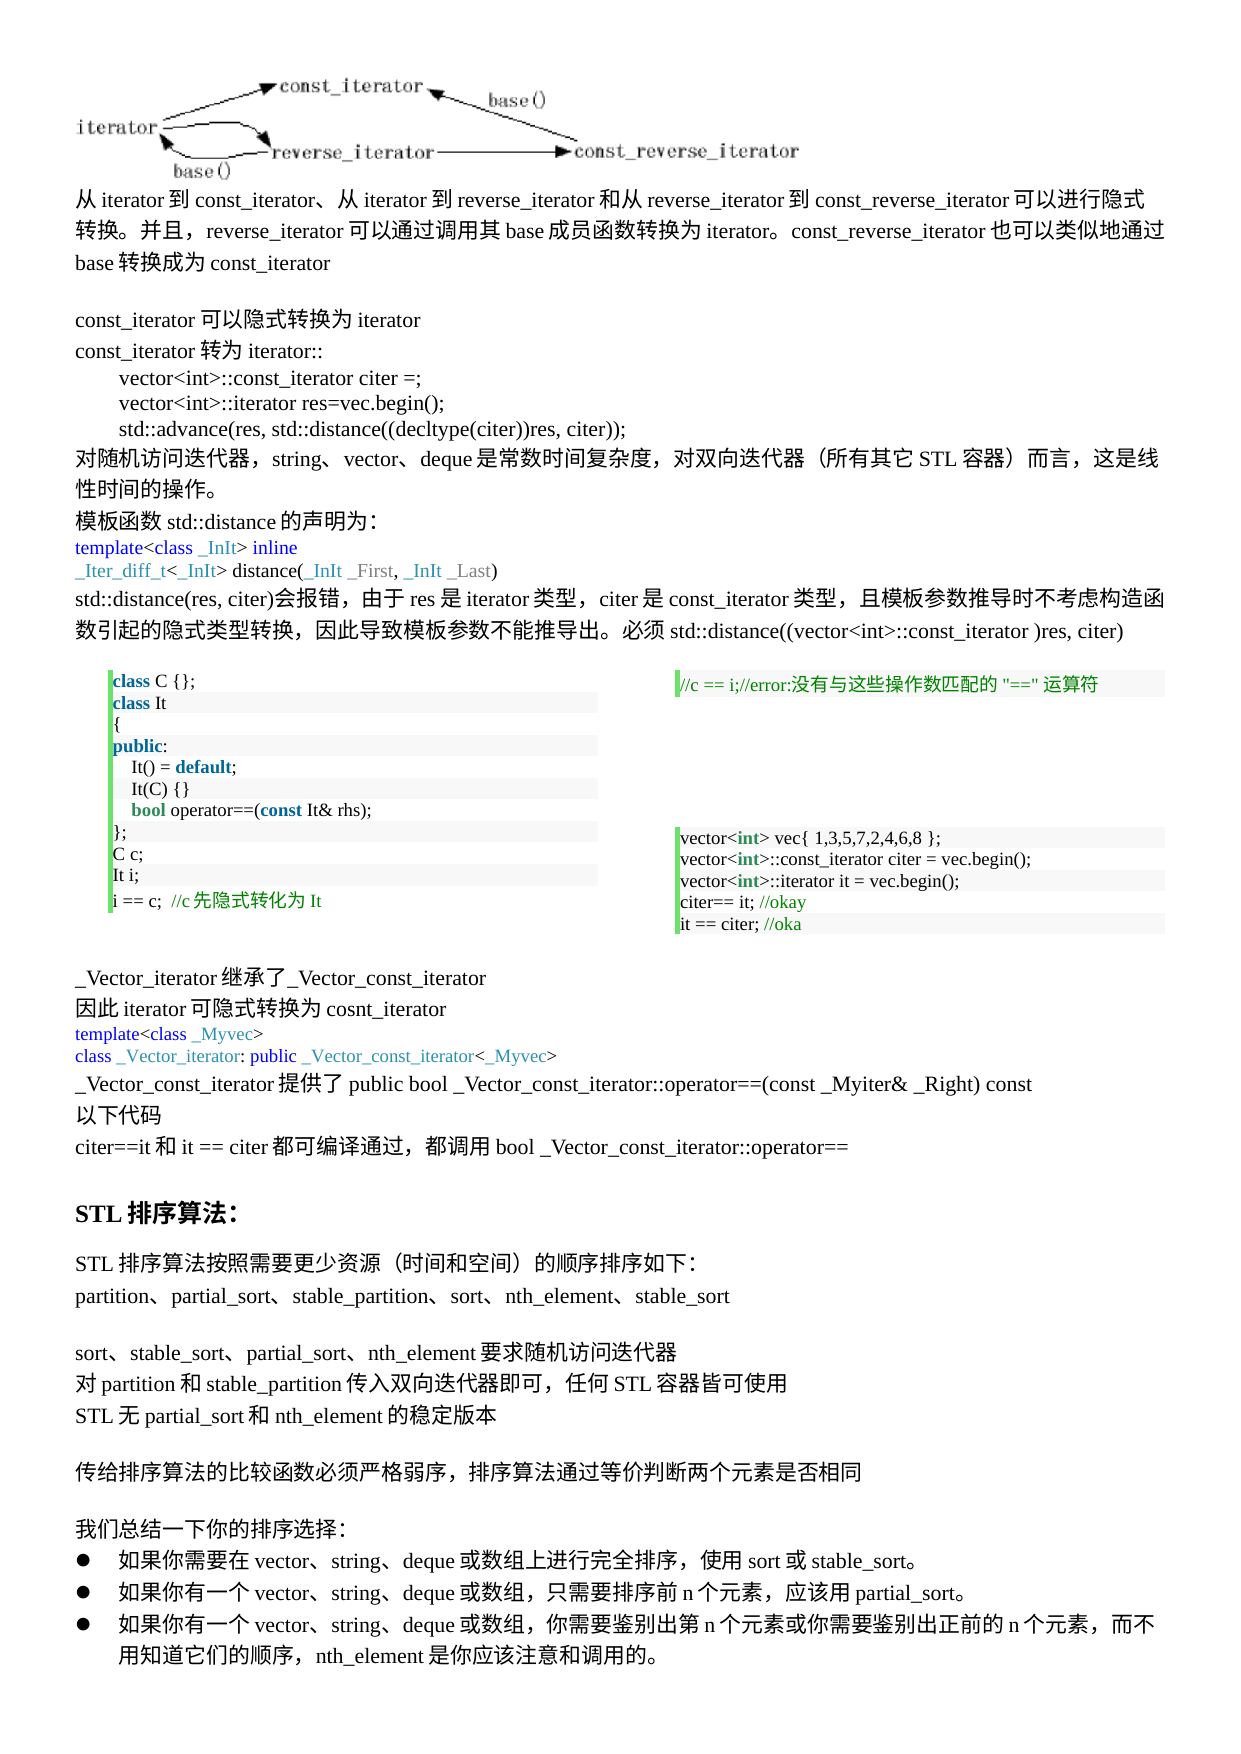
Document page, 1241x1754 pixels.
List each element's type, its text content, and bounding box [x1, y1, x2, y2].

text _Vector_const_iterator提供了public bool _Vector_const_iterator::operator==(const _Myiter& _Right) const [75, 1066, 1165, 1098]
text 对随机访问迭代器，string、vector、deque是常数时间复杂度，对双向迭代器（所有其它STL容器）而言，这是线性时间的操作。 [75, 441, 1165, 504]
text 模板函数std::distance的声明为： [75, 504, 1165, 536]
text template<class _InIt> inline [75, 536, 1165, 559]
text it == citer; //oka [680, 913, 1165, 934]
text class It [113, 692, 598, 713]
text { [113, 713, 598, 735]
text const_iterator转为iterator:: [75, 333, 1165, 365]
list 如果你有一个vector、string、deque或数组，只需要排序前n个元素，应该用partial_sort。 [75, 1575, 1165, 1607]
text std::distance(res, citer)会报错，由于res是iterator类型，citer是const_iterator类型，且模板参数推导时不考虑构造函数引起的隐式类型转换，因此导致模板参数不能推导出。必须std::distance((vector<int>::const_iterator )res, citer) [75, 581, 1165, 645]
list 如果你有一个vector、string、deque或数组，你需要鉴别出第n个元素或你需要鉴别出正前的n个元素，而不用知道它们的顺序，nth_element是你应该注意和调用的。 [75, 1607, 1165, 1670]
text vector<int>::const_iterator citer =; [75, 365, 1165, 390]
text //c == i;//error:没有与这些操作数匹配的 "==" 运算符 [680, 670, 1165, 697]
text _Vector_iterator继承了_Vector_const_iterator [75, 959, 1165, 991]
text It(C) {} [113, 778, 598, 799]
text sort、stable_sort、partial_sort、nth_element要求随机访问迭代器 [75, 1334, 1165, 1366]
text i == c; //c先隐式转化为It [113, 886, 598, 913]
text 因此iterator可隐式转换为cosnt_iterator [75, 991, 1165, 1023]
text vector<int> vec{ 1,3,5,7,2,4,6,8 }; [680, 827, 1165, 848]
text STL排序算法按照需要更少资源（时间和空间）的顺序排序如下： [75, 1246, 1165, 1278]
text 以下代码 [75, 1098, 1165, 1129]
text class C {}; [113, 670, 598, 692]
text template<class _Myvec> [75, 1023, 1165, 1044]
text class _Vector_iterator: public _Vector_const_iterator<_Myvec> [75, 1044, 1165, 1066]
text C c; [113, 842, 598, 864]
text vector<int>::const_iterator citer = vec.begin(); [680, 848, 1165, 870]
text It() = default; [113, 756, 598, 778]
text vector<int>::iterator res=vec.begin(); [75, 390, 1165, 416]
text partition、partial_sort、stable_partition、sort、nth_element、stable_sort [75, 1278, 1165, 1309]
text vector<int>::iterator it = vec.begin(); [680, 870, 1165, 891]
text 传给排序算法的比较函数必须严格弱序，排序算法通过等价判断两个元素是否相同 [75, 1455, 1165, 1486]
text _Iter_diff_t<_InIt> distance(_InIt _First, _InIt _Last) [75, 559, 1165, 581]
picture [75, 75, 802, 182]
text const_iterator可以隐式转换为iterator [75, 302, 1165, 333]
subtitle STL排序算法： [75, 1193, 1165, 1230]
text }; [113, 821, 598, 842]
list 如果你需要在vector、string、deque或数组上进行完全排序，使用sort或stable_sort。 [75, 1543, 1165, 1575]
text 我们总结一下你的排序选择： [75, 1512, 1165, 1543]
text bool operator==(const It& rhs); [113, 799, 598, 821]
text It i; [113, 864, 598, 886]
text public: [113, 735, 598, 756]
text citer==it和it == citer都可编译通过，都调用bool _Vector_const_iterator::operator== [75, 1129, 1165, 1161]
text STL无partial_sort和nth_element的稳定版本 [75, 1398, 1165, 1429]
text citer== it; //okay [680, 891, 1165, 913]
text 对partition和stable_partition传入双向迭代器即可，任何STL容器皆可使用 [75, 1366, 1165, 1398]
text 从iterator到const_iterator、从iterator到reverse_iterator和从reverse_iterator到const_reverse_iterator可以进行隐式转换。并且，reverse_iterator可以通过调用其base成员函数转换为iterator。const_reverse_iterator也可以类似地通过base转换成为const_iterator [75, 182, 1165, 277]
text std::advance(res, std::distance((decltype(citer))res, citer)); [75, 416, 1165, 441]
